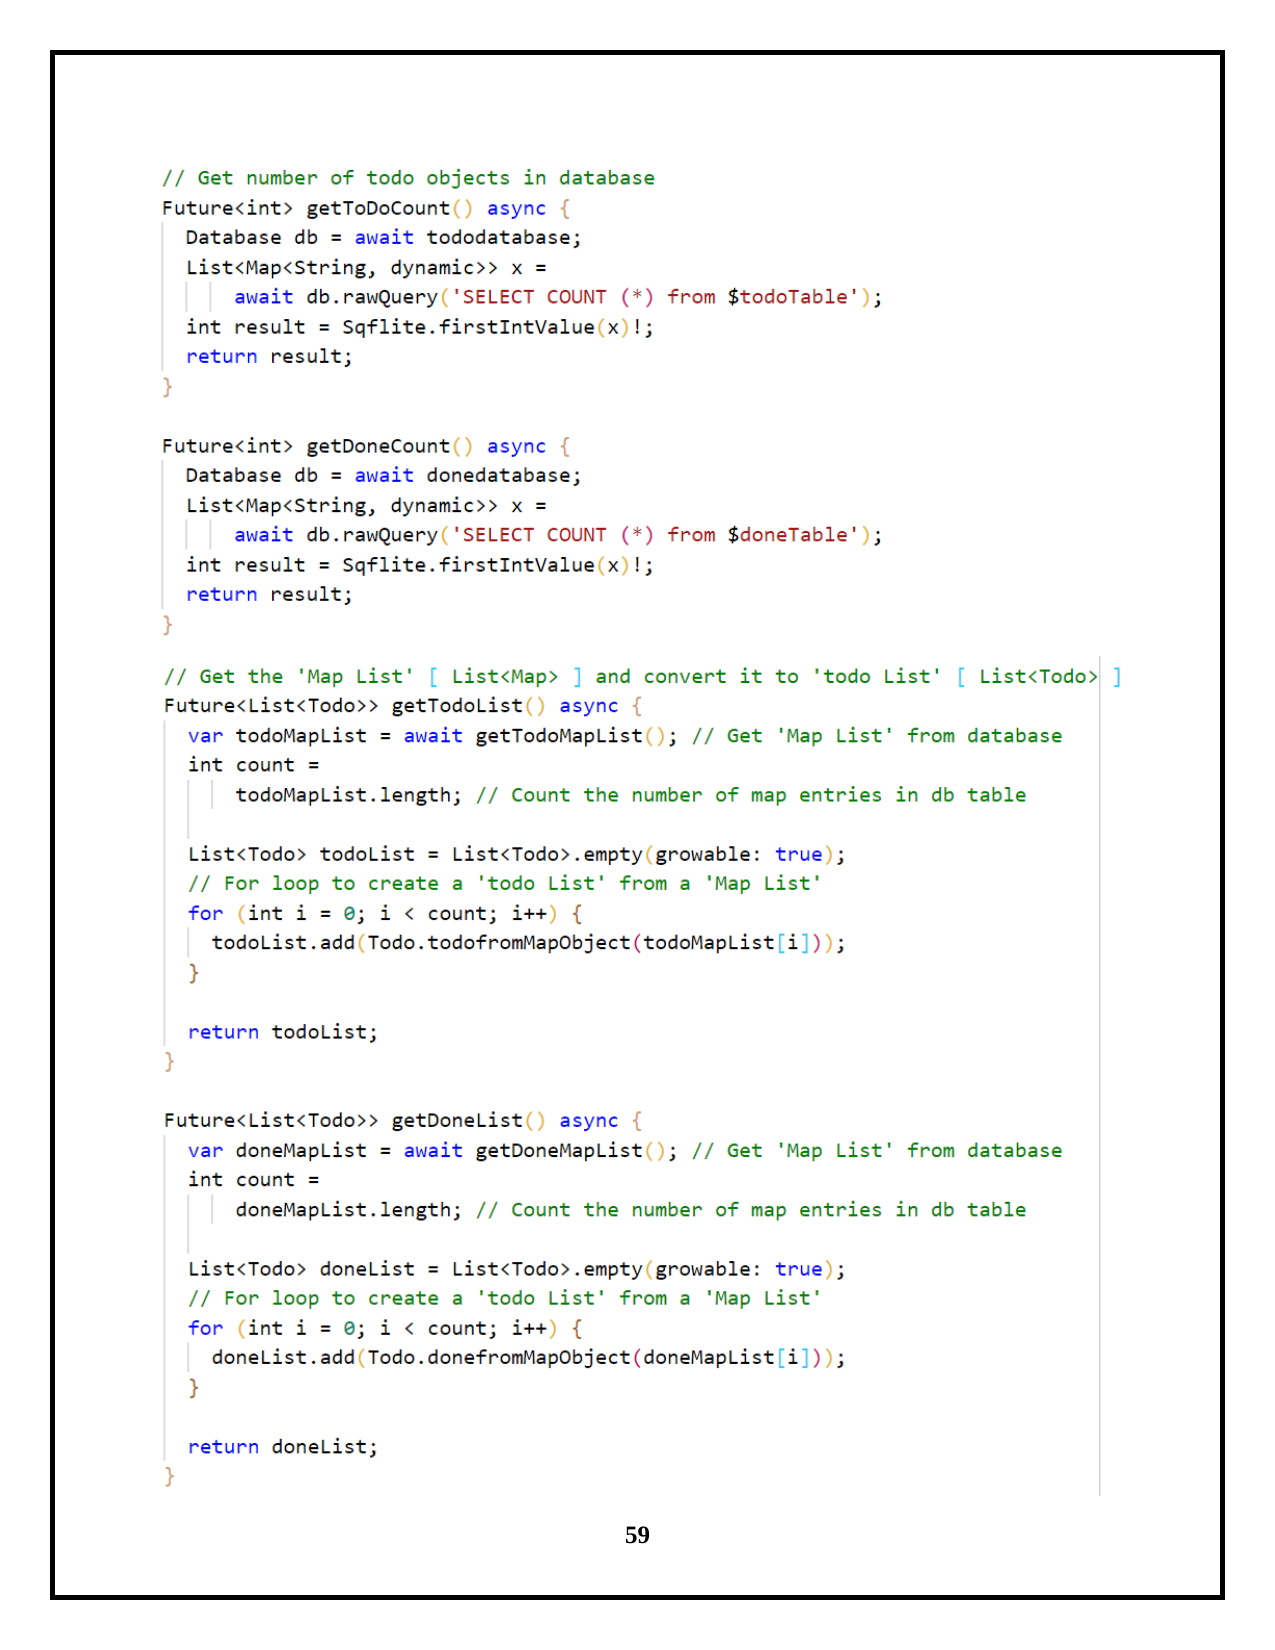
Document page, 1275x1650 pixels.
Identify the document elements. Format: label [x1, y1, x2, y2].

picture [150, 150, 903, 652]
picture [150, 656, 1125, 1496]
